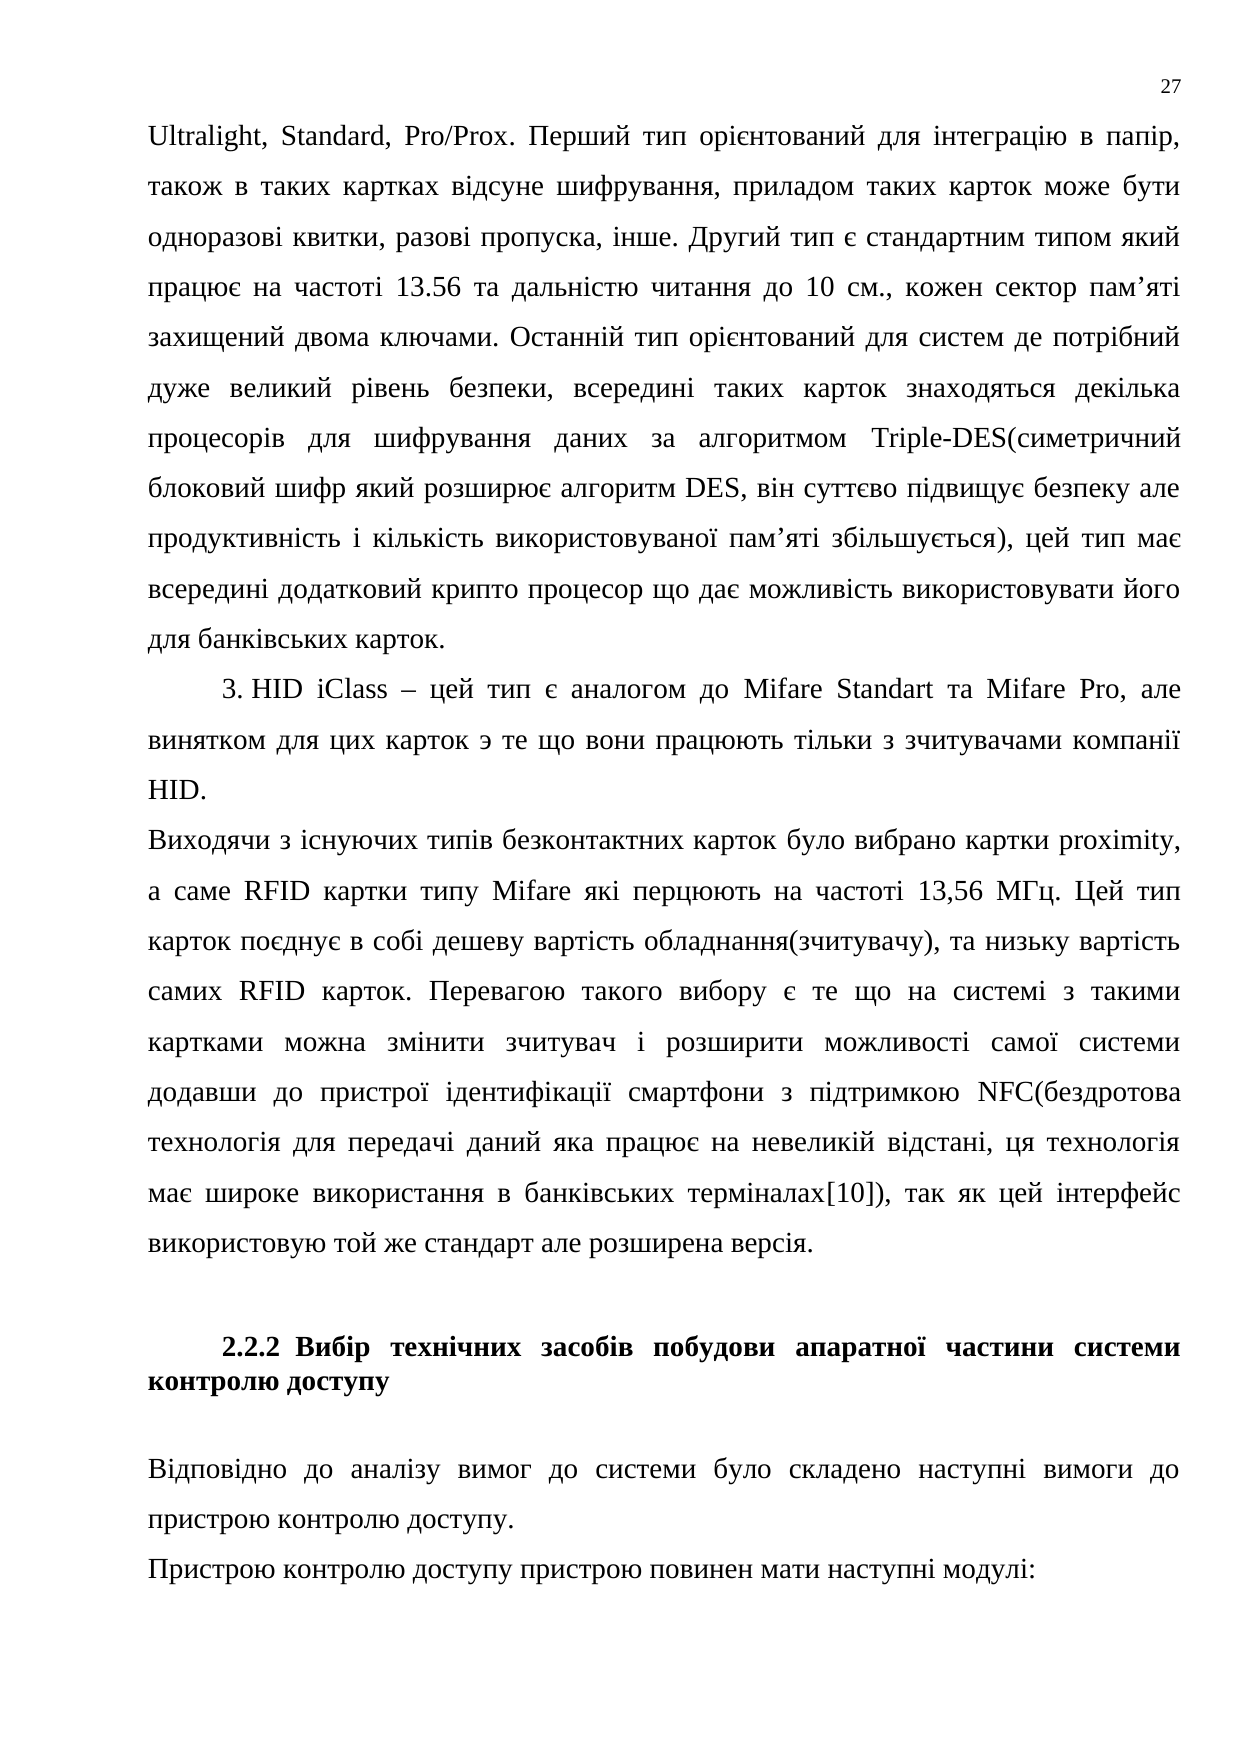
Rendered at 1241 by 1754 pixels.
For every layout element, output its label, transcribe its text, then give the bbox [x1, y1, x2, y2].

text Виходячи з існуючих типів безконтактних карток було вибрано картки proximity, а саме RFID картки типу Mifare які перцюють на частоті 13,56 МГц. Цей тип карток поєднує в собі дешеву вартість обладнання(зчитувачу), та низьку вартість самих RFID карток. Перевагою такого вибору є те що на системі з такими картками можна змінити зчитувач і розширити можливості самої системи додавши до пристрої ідентифікації смартфони з підтримкою NFC(бездротова технологія для передачі даний яка працює на невеликій відстані, ця технологія має широке використання в банківських терміналах[10]), так як цей інтерфейс використовую той же стандарт але розширена версія. [148, 822, 1181, 1258]
list HID iClass – цей тип є аналогом до Mifare Standart та Mifare Pro, але винятком для цих карток э те що вони працюють тільки з зчитувачами компанії HID. [148, 672, 1181, 806]
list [148, 118, 1181, 655]
text Відповідно до аналізу вимог до системи було складено наступні вимоги до пристрою контролю доступу. [148, 1451, 1181, 1534]
list Вибір технічних засобів побудови апаратної частини системи контролю доступу [148, 1329, 1181, 1397]
text Пристрою контролю доступу пристрою повинен мати наступні модулі: [148, 1551, 1181, 1585]
